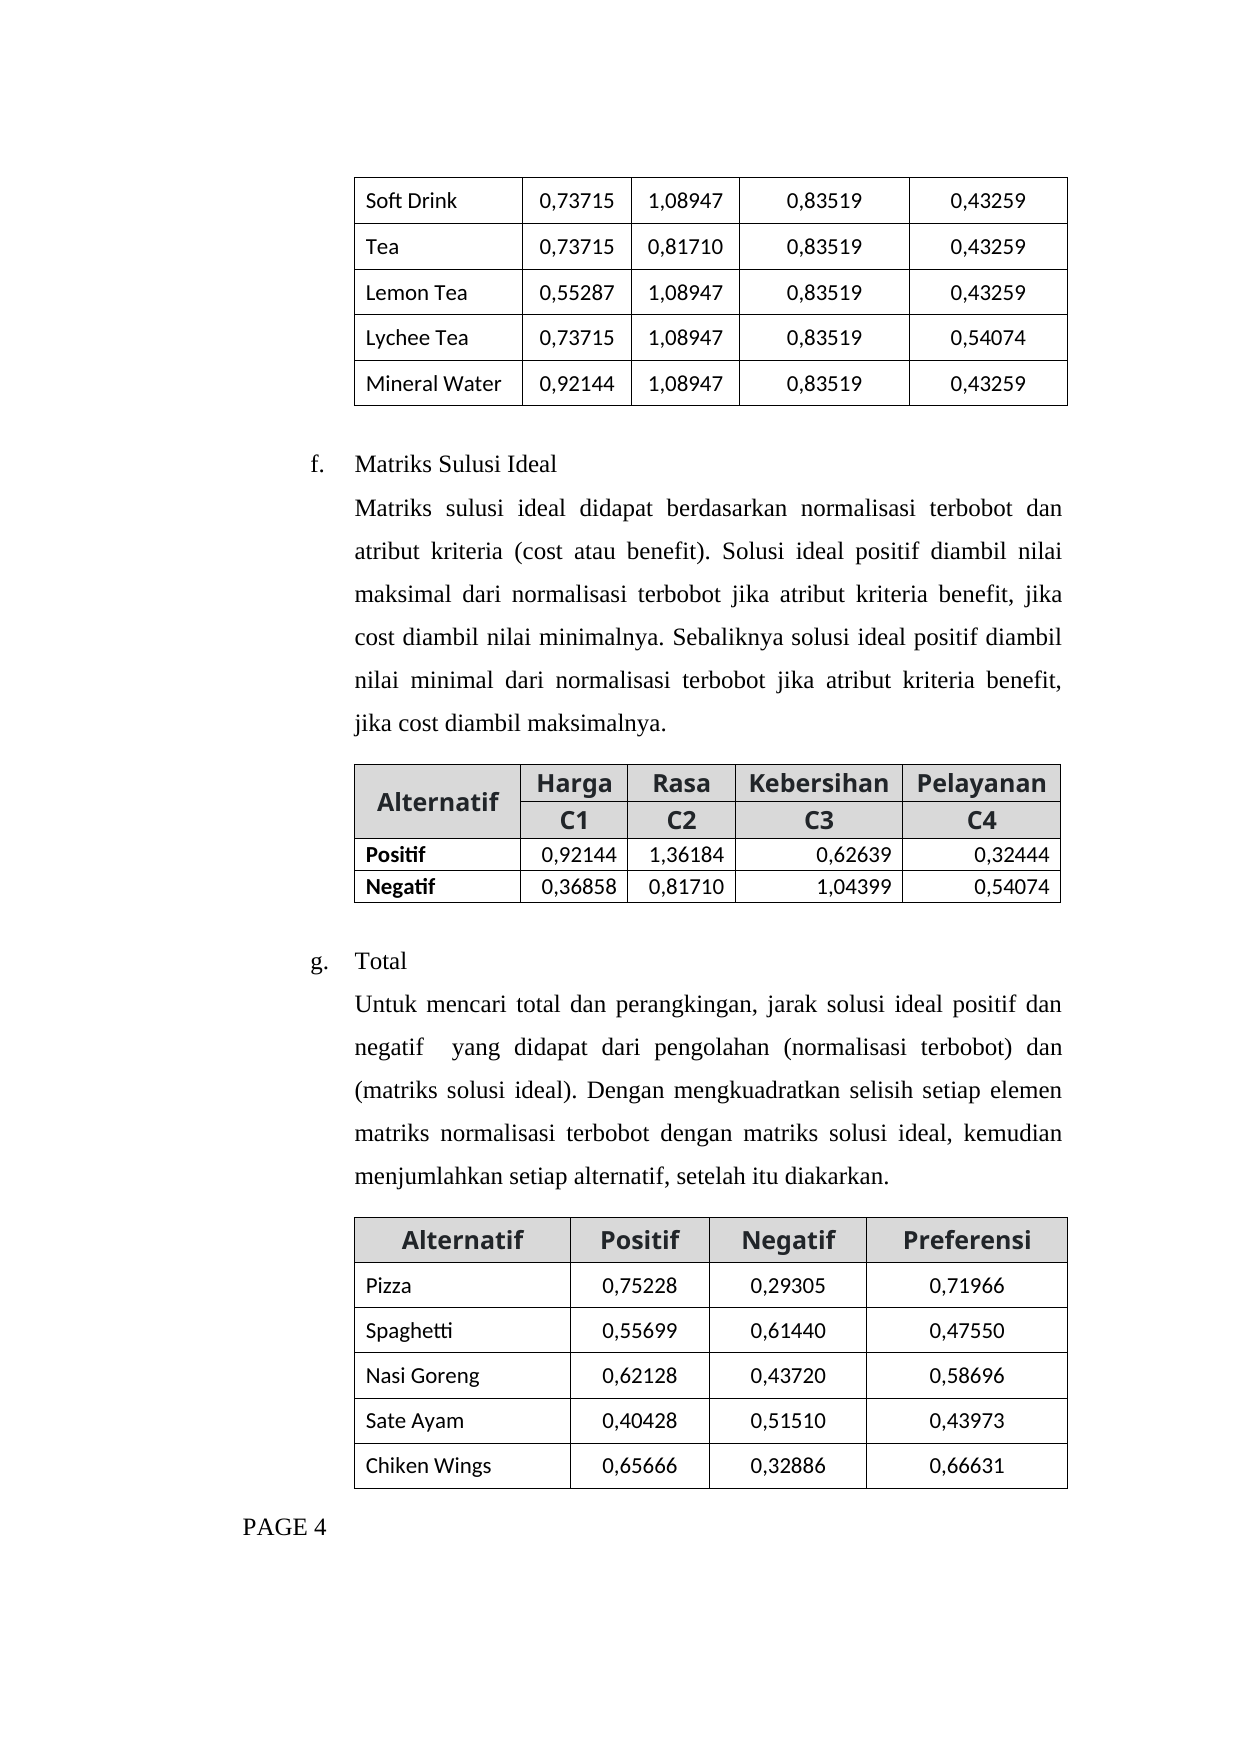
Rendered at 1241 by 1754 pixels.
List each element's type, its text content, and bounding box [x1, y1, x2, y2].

table_header Kebersihan [736, 765, 902, 801]
table_cell 0,55699 [571, 1308, 709, 1352]
table_cell Nasi Goreng [355, 1353, 570, 1397]
table_header Rasa [628, 765, 735, 801]
table_cell 0,58696 [867, 1353, 1067, 1397]
table_header Alternatif [355, 1218, 570, 1262]
table_cell 0,73715 [523, 178, 631, 223]
table_cell 0,43259 [910, 270, 1067, 314]
table_cell C3 [736, 802, 902, 838]
table_cell Sate Ayam [355, 1399, 570, 1442]
table_cell 0,43259 [910, 178, 1067, 223]
table_cell Lychee Tea [355, 315, 522, 360]
table_cell 0,65666 [571, 1444, 709, 1488]
table_cell Spaghetti [355, 1308, 570, 1352]
table_cell 0,73715 [523, 315, 631, 360]
table_cell 0,83519 [740, 178, 909, 223]
table_cell 0,92144 [521, 839, 627, 869]
table_cell 0,51510 [710, 1399, 866, 1442]
table_cell 1,08947 [632, 270, 739, 314]
table_header Positif [571, 1218, 709, 1262]
table_cell 0,61440 [710, 1308, 866, 1352]
table_header Alternatif [355, 765, 520, 838]
table_cell 0,83519 [740, 224, 909, 268]
table_cell C2 [628, 802, 735, 838]
table_cell 0,83519 [740, 361, 909, 405]
table_cell 1,36184 [628, 839, 735, 869]
table_cell 0,81710 [632, 224, 739, 268]
table_cell 0,83519 [740, 270, 909, 314]
table_header Pelayanan [903, 765, 1060, 801]
table_header Negatif [710, 1218, 866, 1262]
table_cell 0,43720 [710, 1353, 866, 1397]
list Matriks Sulusi Ideal [310, 449, 1063, 478]
table_cell 0,62639 [736, 839, 902, 869]
table_cell 1,08947 [632, 178, 739, 223]
list Untuk mencari total dan perangkingan, jarak solusi ideal positif dan negatif yang didapat dari pengolahan (normalisasi terbobot) dan (matriks solusi ideal). Dengan mengkuadratkan selisih setiap elemen matriks normalisasi terbobot dengan matriks solusi ideal, kemudian menjumlahkan setiap alternatif, setelah itu diakarkan. [354, 989, 1063, 1190]
table_cell 0,75228 [571, 1263, 709, 1307]
table_cell 0,54074 [903, 871, 1060, 902]
table_cell 0,43973 [867, 1399, 1067, 1442]
table_cell 0,40428 [571, 1399, 709, 1442]
table_cell Lemon Tea [355, 270, 522, 314]
list Matriks sulusi ideal didapat berdasarkan normalisasi terbobot dan atribut kriteria (cost atau benefit). Solusi ideal positif diambil nilai maksimal dari normalisasi terbobot jika atribut kriteria benefit, jika cost diambil nilai minimalnya. Sebaliknya solusi ideal positif diambil nilai minimal dari normalisasi terbobot jika atribut kriteria benefit, jika cost diambil maksimalnya. [354, 493, 1063, 737]
table_cell C4 [903, 802, 1060, 838]
table_header Harga [521, 765, 627, 801]
table_cell 0,43259 [910, 224, 1067, 268]
table_cell 0,66631 [867, 1444, 1067, 1488]
table_cell Pizza [355, 1263, 570, 1307]
table_cell Positif [355, 839, 520, 869]
table_cell 0,71966 [867, 1263, 1067, 1307]
table_cell 0,43259 [910, 361, 1067, 405]
table_cell 0,32886 [710, 1444, 866, 1488]
table_cell 0,62128 [571, 1353, 709, 1397]
table_cell 0,54074 [910, 315, 1067, 360]
table_cell 0,81710 [628, 871, 735, 902]
table_cell Chiken Wings [355, 1444, 570, 1488]
table_cell 0,92144 [523, 361, 631, 405]
table_cell 1,04399 [736, 871, 902, 902]
table_cell 1,08947 [632, 361, 739, 405]
table_cell 0,47550 [867, 1308, 1067, 1352]
table_cell Negatif [355, 871, 520, 902]
table_cell 0,73715 [523, 224, 631, 268]
table_cell 0,55287 [523, 270, 631, 314]
table_cell 0,32444 [903, 839, 1060, 869]
table_cell Tea [355, 224, 522, 268]
table_cell 0,36858 [521, 871, 627, 902]
table_cell Mineral Water [355, 361, 522, 405]
table_cell 0,29305 [710, 1263, 866, 1307]
table_cell 1,08947 [632, 315, 739, 360]
list Total [310, 946, 1063, 974]
table_header Preferensi [867, 1218, 1067, 1262]
table_cell C1 [521, 802, 627, 838]
table_cell 0,83519 [740, 315, 909, 360]
table_cell Soft Drink [355, 178, 522, 223]
